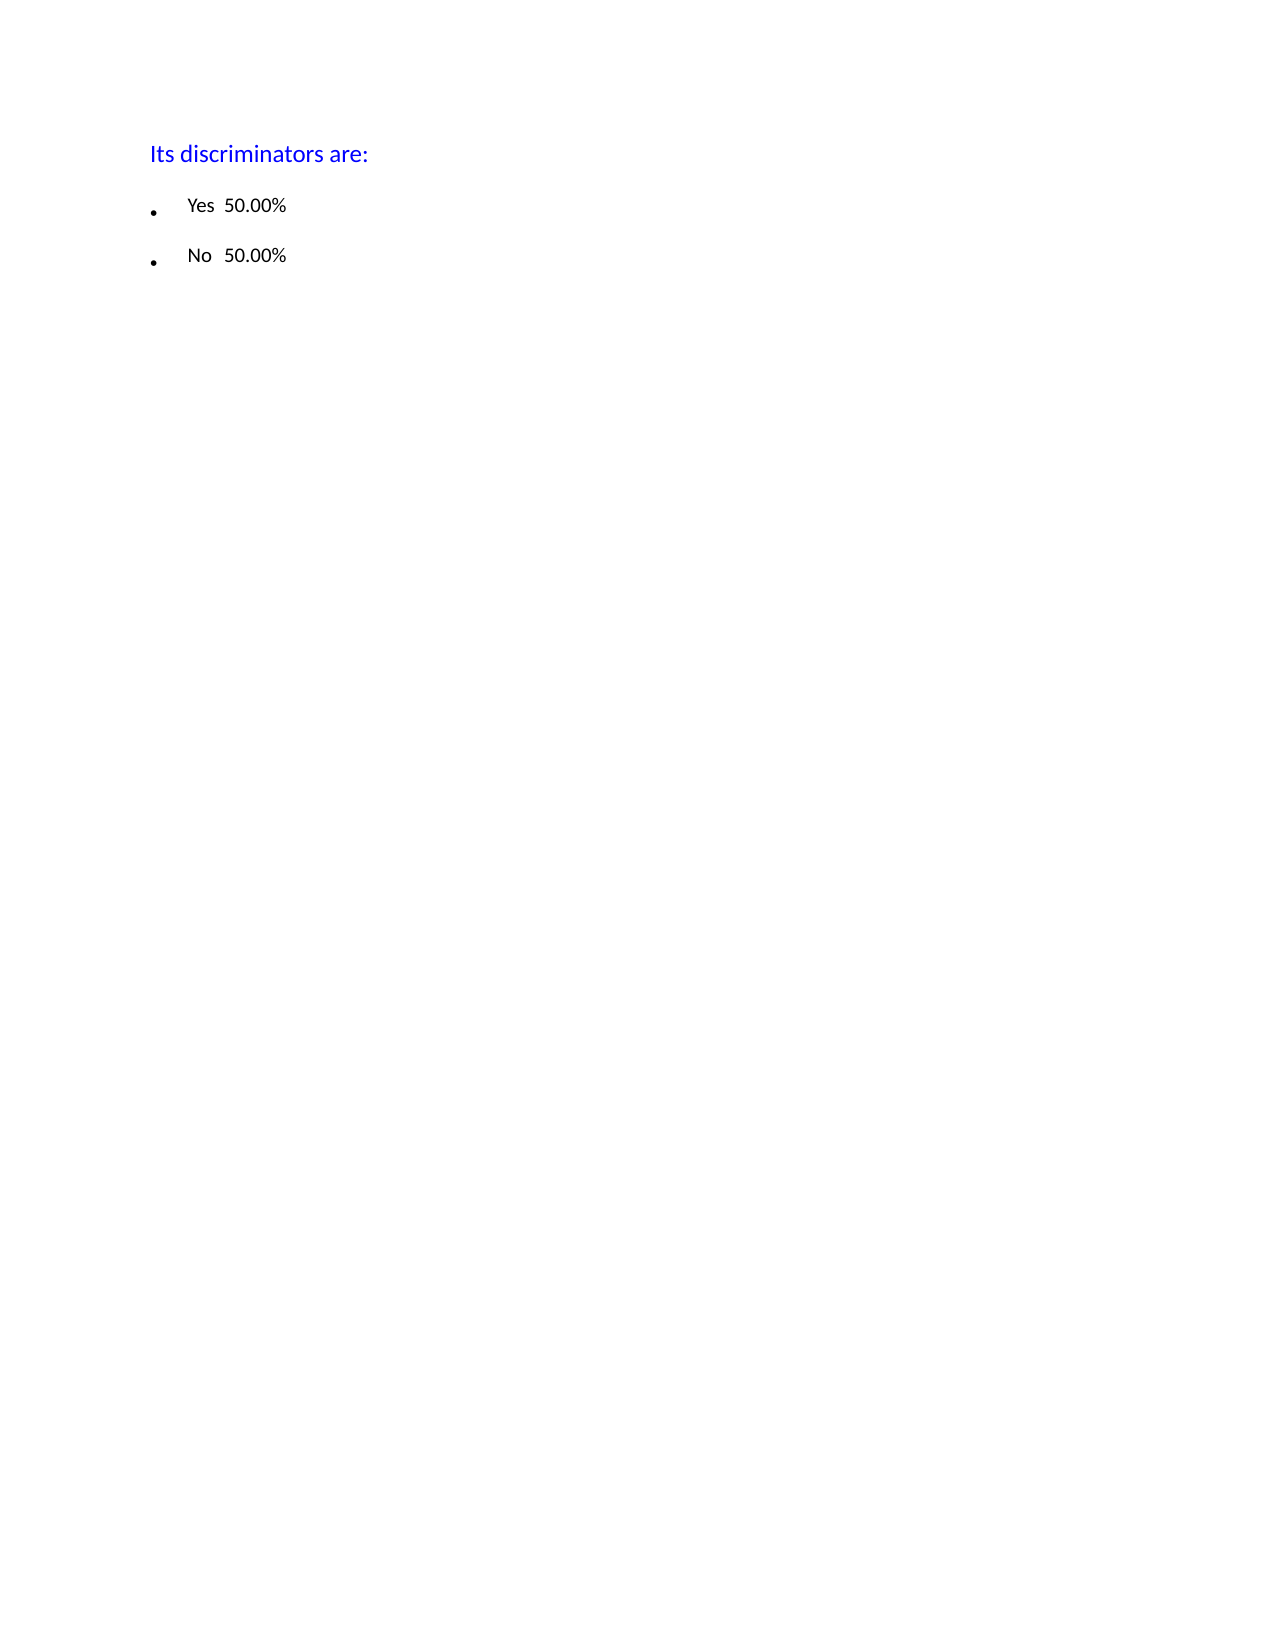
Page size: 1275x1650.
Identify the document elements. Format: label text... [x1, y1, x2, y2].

list No 50.00% [150, 250, 1125, 275]
list Yes 50.00% [150, 200, 1125, 225]
text Its discriminators are: [150, 150, 1125, 175]
